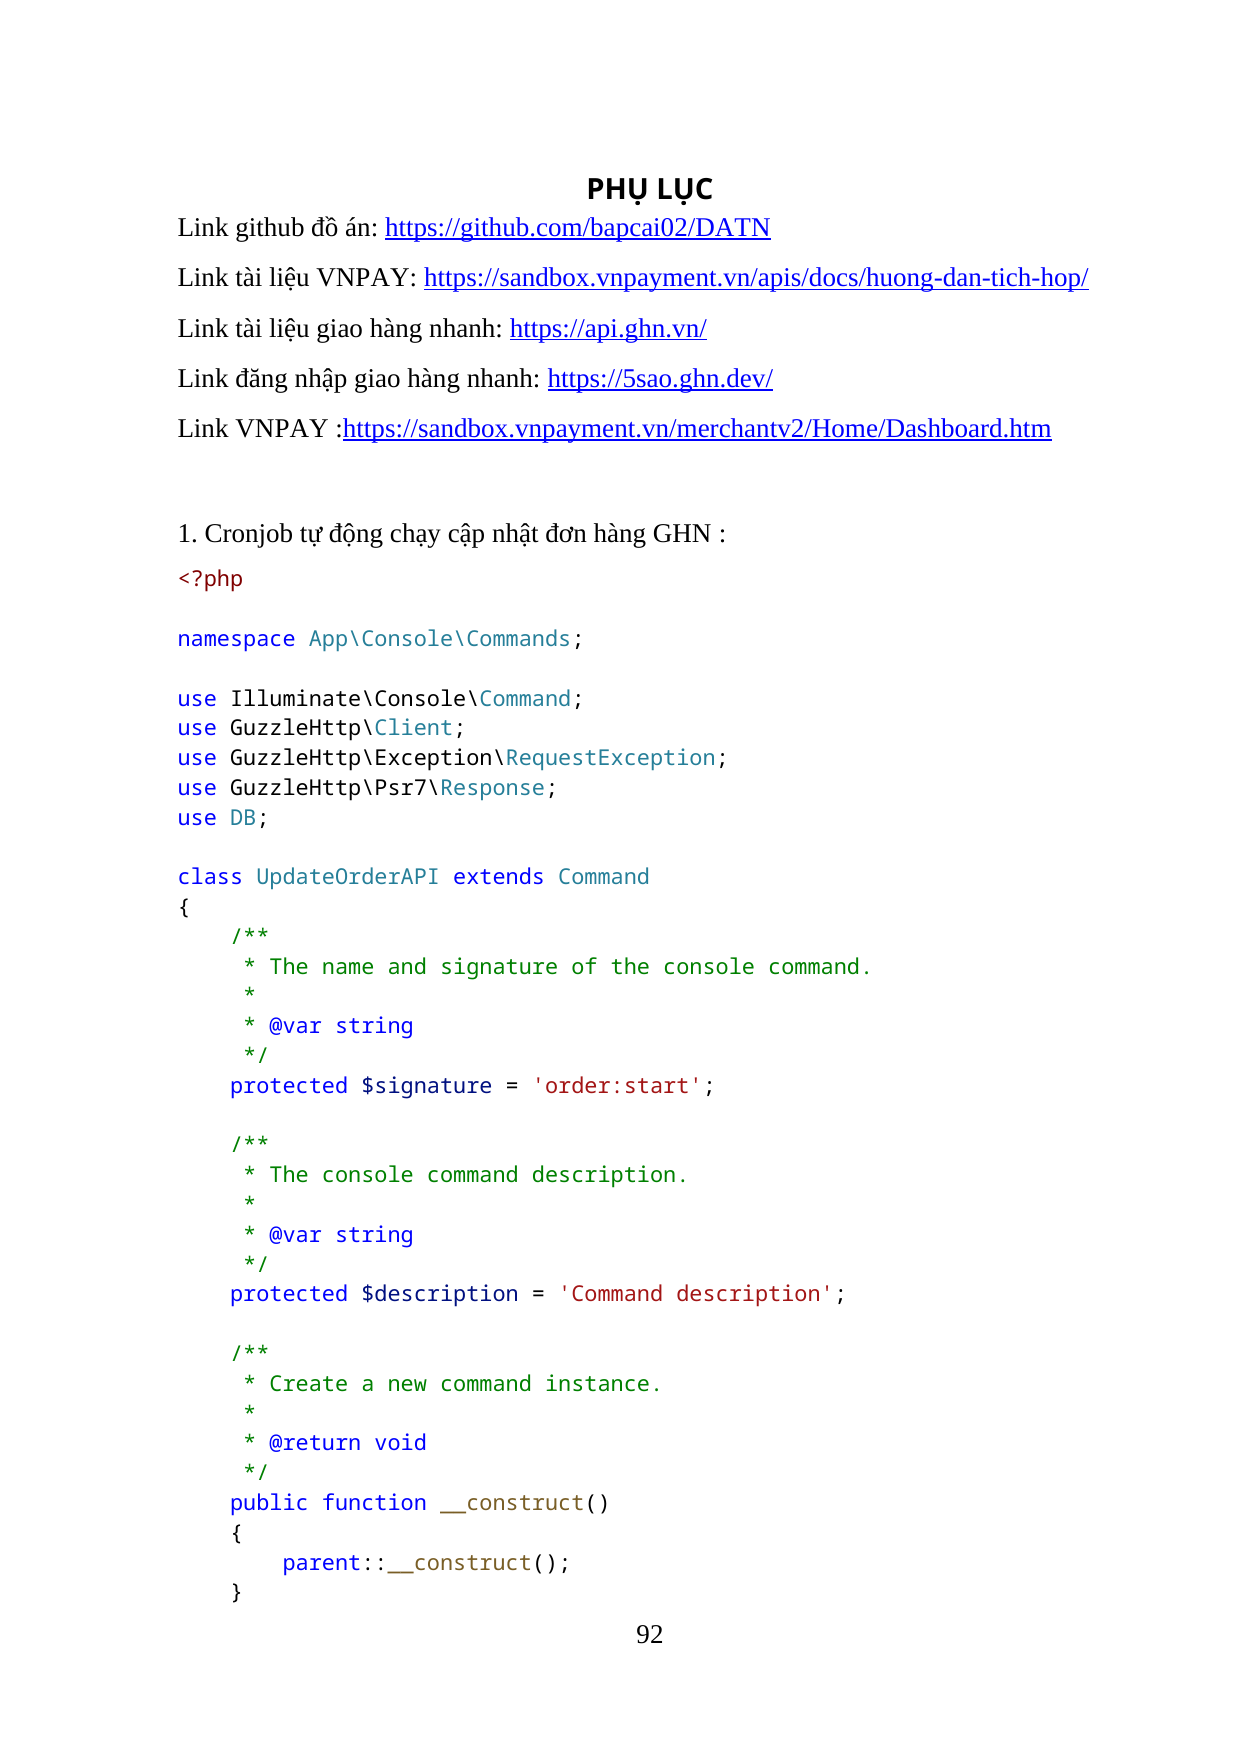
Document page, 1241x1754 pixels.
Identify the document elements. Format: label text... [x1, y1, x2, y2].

text class UpdateOrderAPI extends Command [177, 861, 1122, 891]
text Link đăng nhập giao hàng nhanh: https://5sao.ghn.dev/ [177, 362, 1122, 393]
text namespace App\Console\Commands; [177, 623, 1122, 653]
text Link tài liệu giao hàng nhanh: https://api.ghn.vn/ [177, 312, 1122, 343]
text /** [177, 921, 1122, 951]
text */ [177, 1040, 1122, 1070]
text parent::__construct(); [177, 1547, 1122, 1576]
text * @return void [177, 1427, 1122, 1457]
text /** [177, 1129, 1122, 1159]
text * [177, 1189, 1122, 1219]
text use GuzzleHttp\Psr7\Response; [177, 772, 1122, 802]
text * @var string [177, 1219, 1122, 1249]
text Link github đồ án: https://github.com/bapcai02/DATN [177, 211, 1122, 242]
text Link tài liệu VNPAY: https://sandbox.vnpayment.vn/apis/docs/huong-dan-tich-hop/ [177, 262, 1122, 293]
text protected $signature = 'order:start'; [177, 1070, 1122, 1100]
text * Create a new command instance. [177, 1368, 1122, 1398]
text 1. Cronjob tự động chạy cập nhật đơn hàng GHN : [177, 517, 1122, 548]
text /** [177, 1338, 1122, 1368]
text use DB; [177, 802, 1122, 832]
text * [177, 1398, 1122, 1427]
text public function __construct() [177, 1487, 1122, 1517]
text { [177, 891, 1122, 921]
text */ [177, 1249, 1122, 1278]
text } [177, 1576, 1122, 1606]
text */ [177, 1457, 1122, 1487]
text { [177, 1517, 1122, 1547]
text <?php [177, 563, 1122, 593]
subtitle PHỤ LỤC [177, 168, 1122, 208]
text use Illuminate\Console\Command; [177, 683, 1122, 712]
text use GuzzleHttp\Client; [177, 712, 1122, 742]
text Link VNPAY :https://sandbox.vnpayment.vn/merchantv2/Home/Dashboard.htm [177, 412, 1122, 443]
text * The console command description. [177, 1159, 1122, 1189]
text * The name and signature of the console command. [177, 951, 1122, 981]
text use GuzzleHttp\Exception\RequestException; [177, 742, 1122, 772]
text * [177, 981, 1122, 1010]
text protected $description = 'Command description'; [177, 1278, 1122, 1308]
text * @var string [177, 1010, 1122, 1040]
